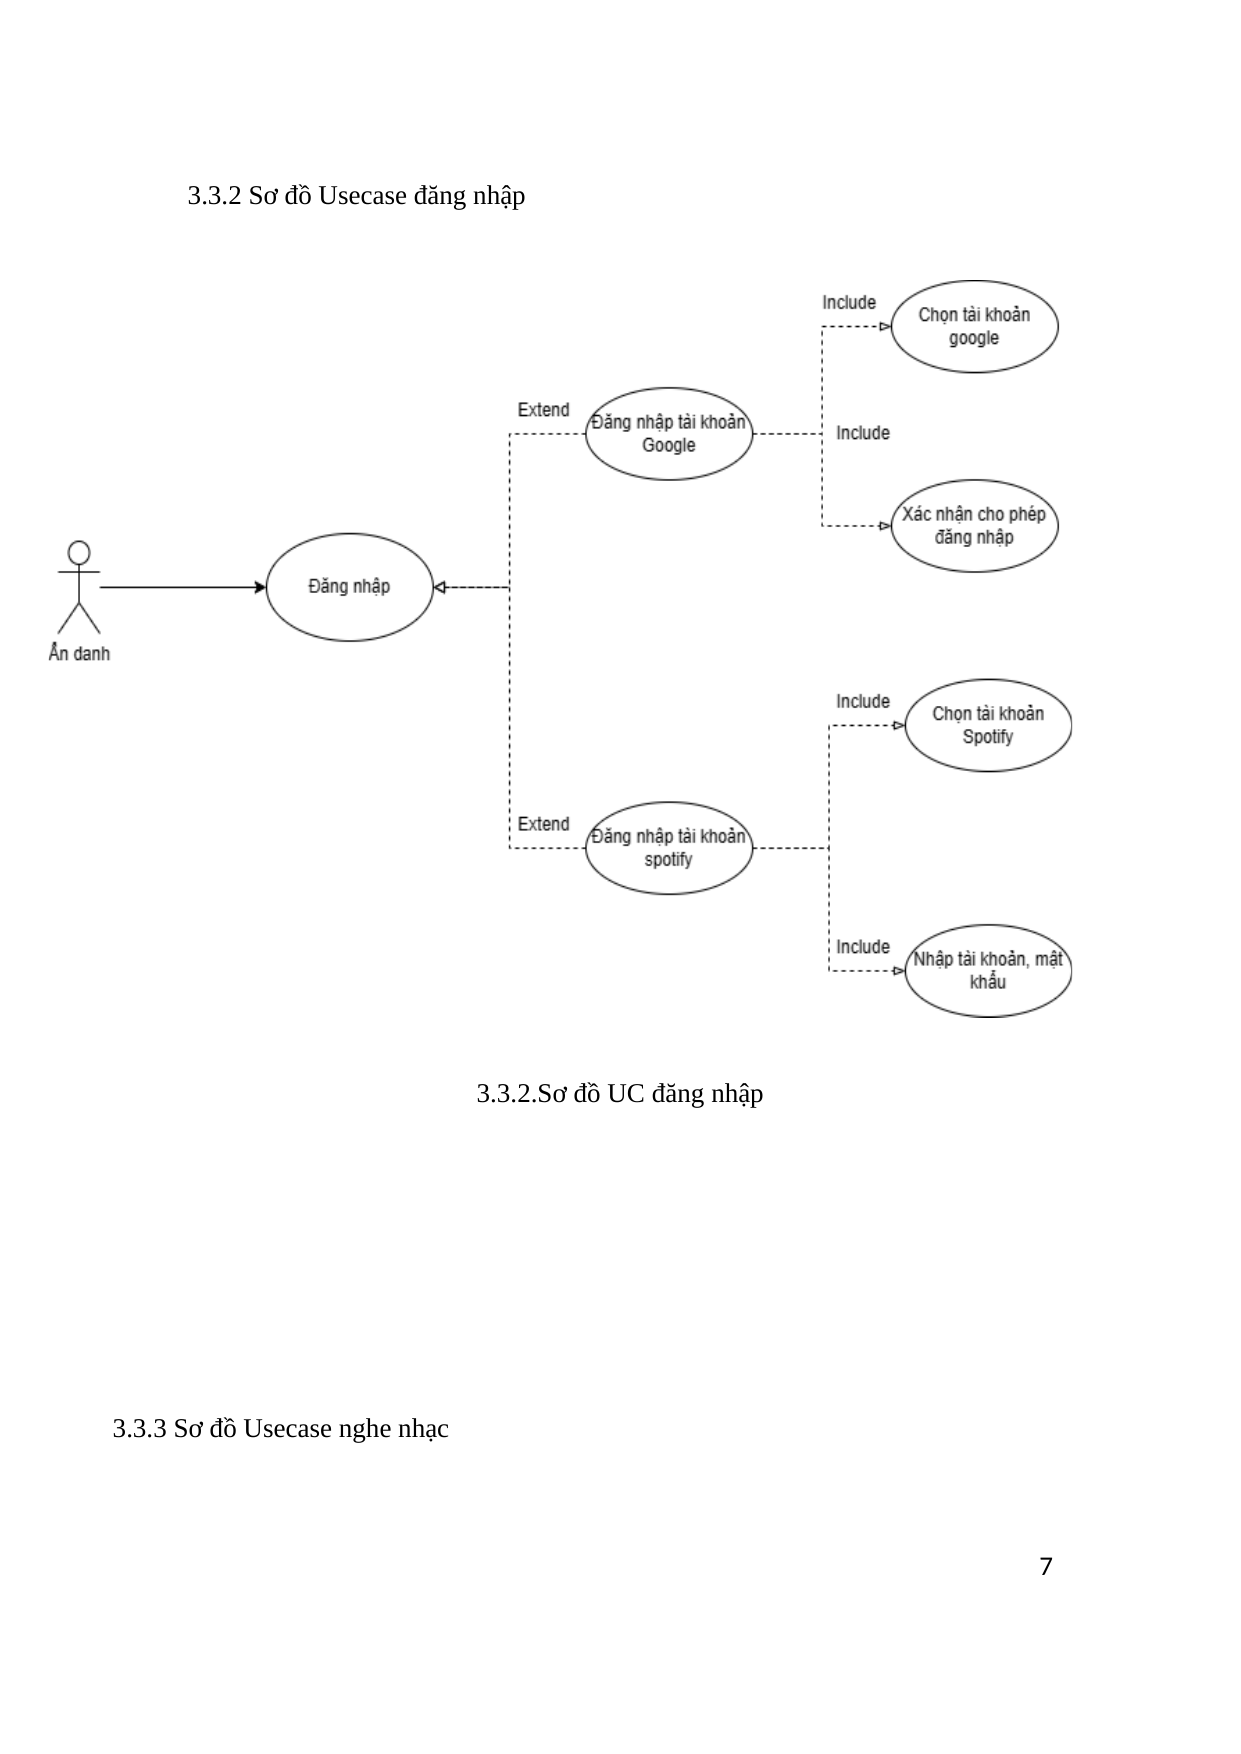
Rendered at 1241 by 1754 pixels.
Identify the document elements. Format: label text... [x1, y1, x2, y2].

subtitle 3.3.2 Sơ đồ Usecase đăng nhập [187, 179, 1053, 211]
subtitle 3.3.3 Sơ đồ Usecase nghe nhạc [112, 1412, 1053, 1443]
subtitle 3.3.2.Sơ đồ UC đăng nhập [187, 1018, 1053, 1108]
picture [48, 280, 1073, 1018]
